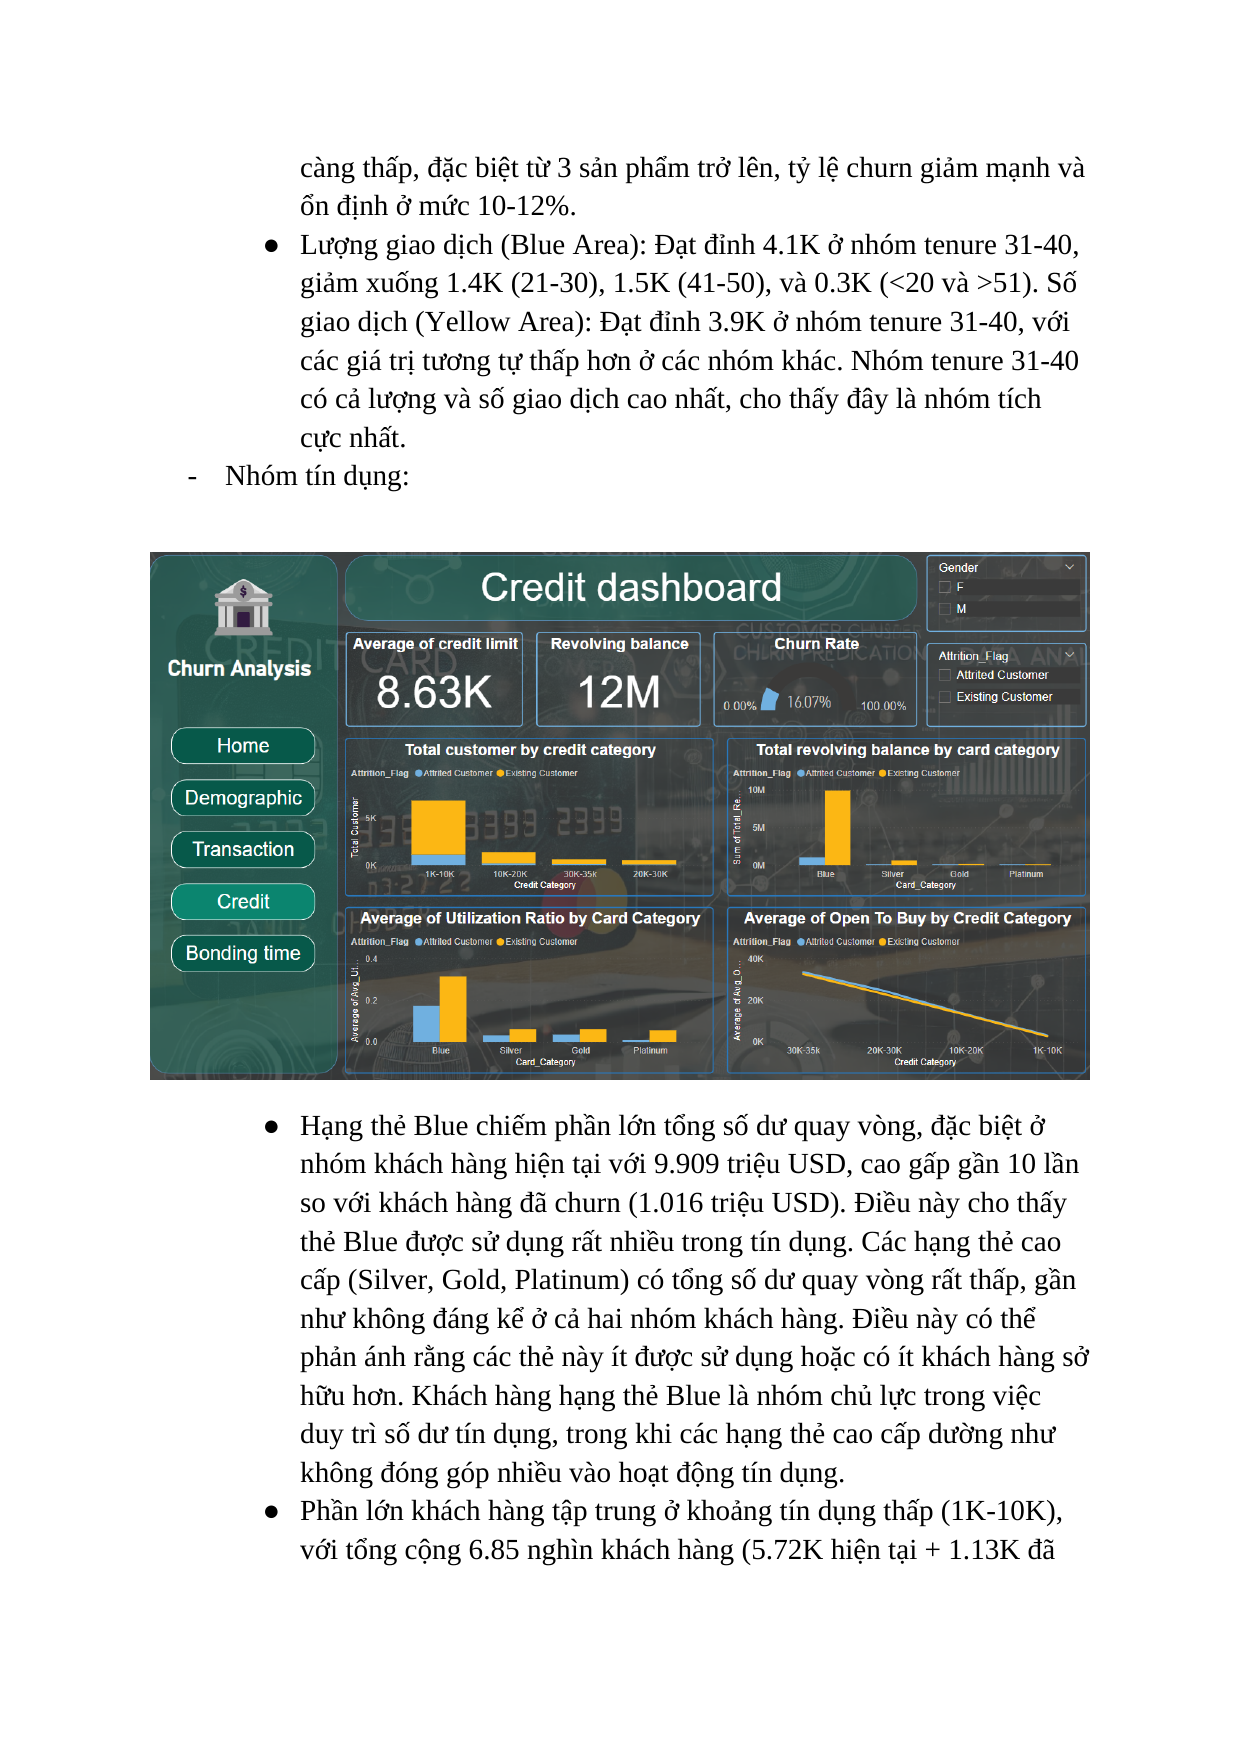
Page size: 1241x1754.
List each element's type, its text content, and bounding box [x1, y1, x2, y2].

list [262, 150, 1090, 222]
list Hạng thẻ Blue chiếm phần lớn tổng số dư quay vòng, đặc biệt ở nhóm khách hàng hiện tại với 9.909 triệu USD, cao gấp gần 10 lần so với khách hàng đã churn (1.016 triệu USD). Điều này cho thấy thẻ Blue được sử dụng rất nhiều trong tín dụng. Các hạng thẻ cao cấp (Silver, Gold, Platinum) có tổng số dư quay vòng rất thấp, gần như không đáng kể ở cả hai nhóm khách hàng. Điều này có thể phản ánh rằng các thẻ này ít được sử dụng hoặc có ít khách hàng sở hữu hơn. Khách hàng hạng thẻ Blue là nhóm chủ lực trong việc duy trì số dư tín dụng, trong khi các hạng thẻ cao cấp dường như không đóng góp nhiều vào hoạt động tín dụng. [262, 1108, 1090, 1488]
list Lượng giao dịch (Blue Area): Đạt đỉnh 4.1K ở nhóm tenure 31-40, giảm xuống 1.4K (21-30), 1.5K (41-50), và 0.3K (<20 và >51). Số giao dịch (Yellow Area): Đạt đỉnh 3.9K ở nhóm tenure 31-40, với các giá trị tương tự thấp hơn ở các nhóm khác. Nhóm tenure 31-40 có cả lượng và số giao dịch cao nhất, cho thấy đây là nhóm tích cực nhất. [262, 227, 1090, 453]
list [262, 1493, 1090, 1566]
picture [150, 552, 1090, 1080]
list Nhóm tín dụng: [187, 458, 1090, 492]
